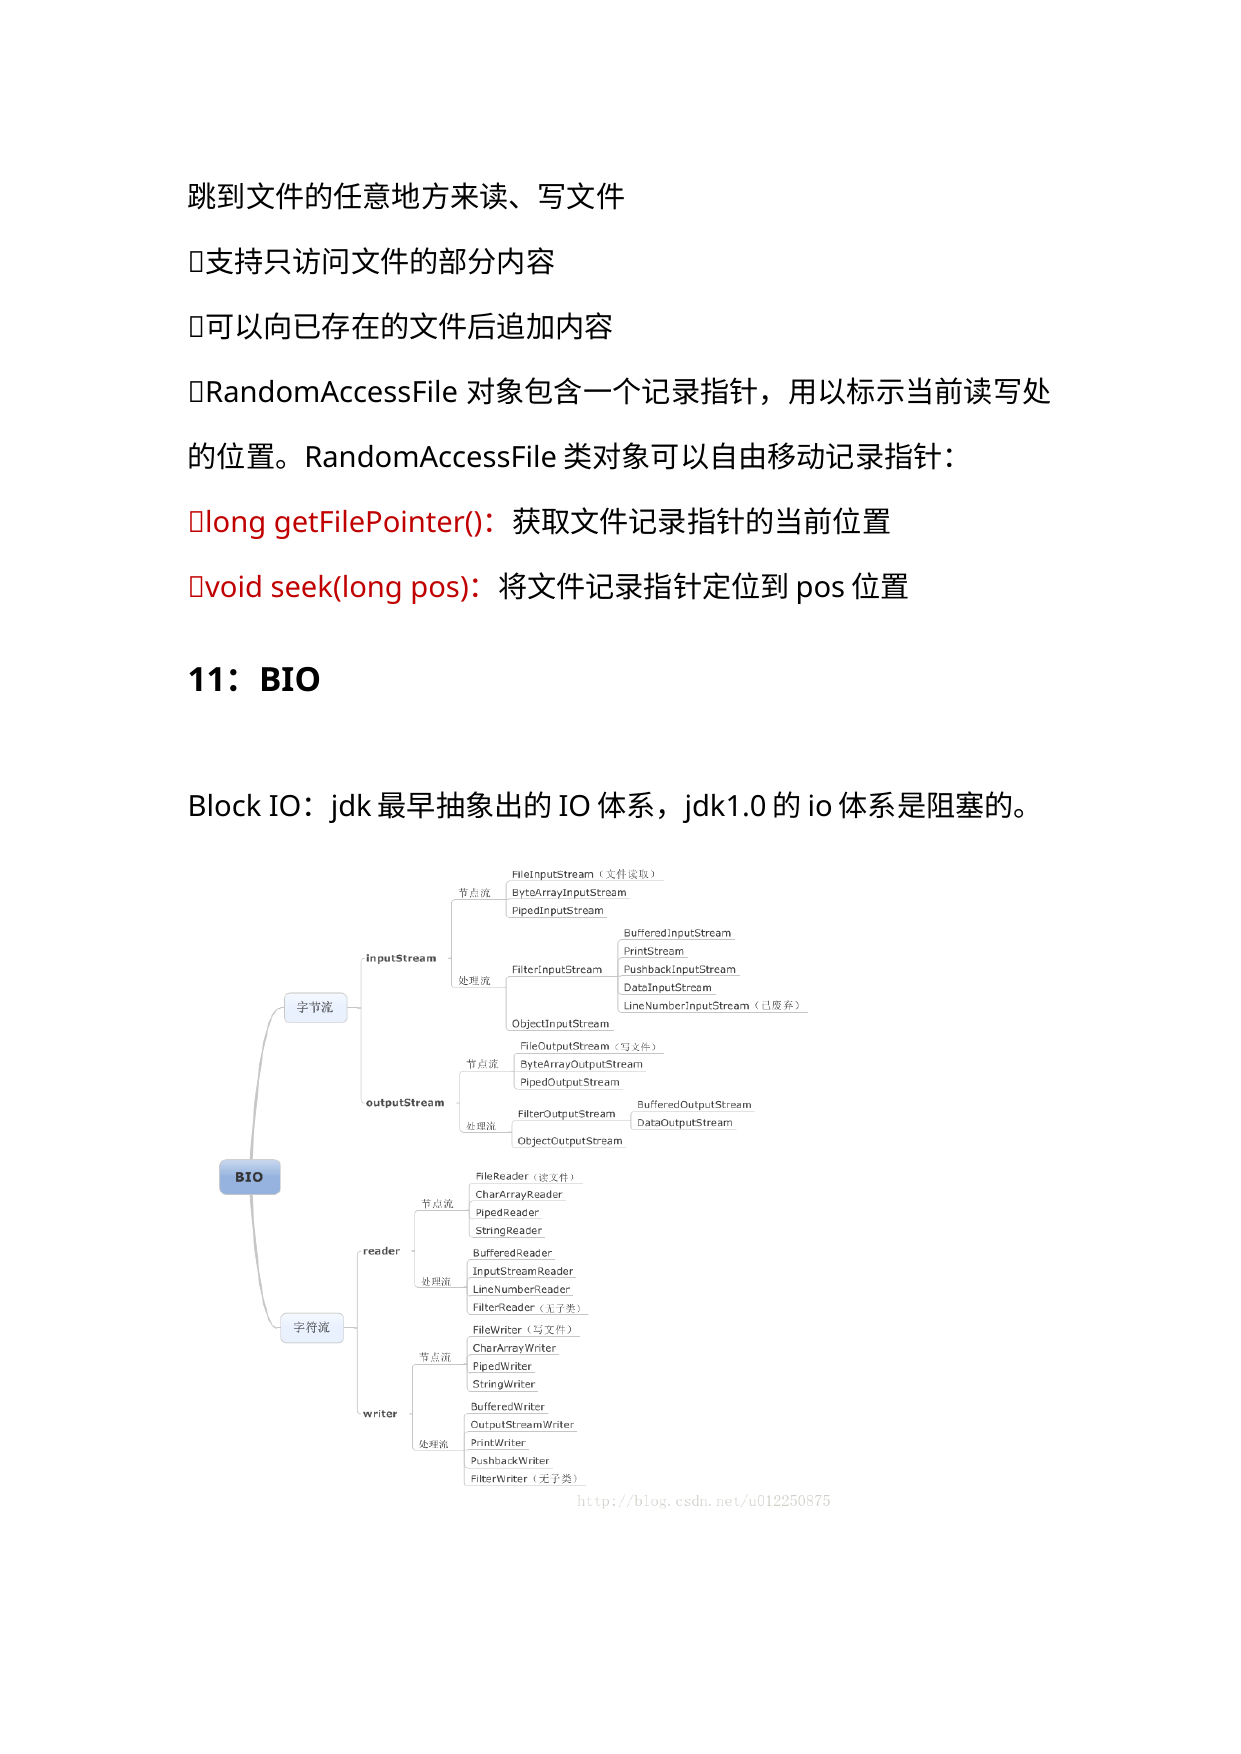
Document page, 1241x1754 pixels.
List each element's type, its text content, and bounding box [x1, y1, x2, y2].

picture [187, 836, 839, 1517]
text Block IO：jdk最早抽象出的IO体系，jdk1.0的io体系是阻塞的。 [187, 771, 1053, 836]
text void seek(long pos)：将文件记录指针定位到pos位置 [187, 552, 1053, 617]
text 可以向已存在的文件后追加内容 [187, 292, 1053, 357]
subtitle 11：BIO [187, 644, 1053, 709]
text RandomAccessFile 对象包含一个记录指针，用以标示当前读写处的位置。RandomAccessFile类对象可以自由移动记录指针： [187, 357, 1053, 487]
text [187, 162, 1053, 227]
text long getFilePointer()：获取文件记录指针的当前位置 [187, 487, 1053, 552]
text 支持只访问文件的部分内容 [187, 227, 1053, 292]
